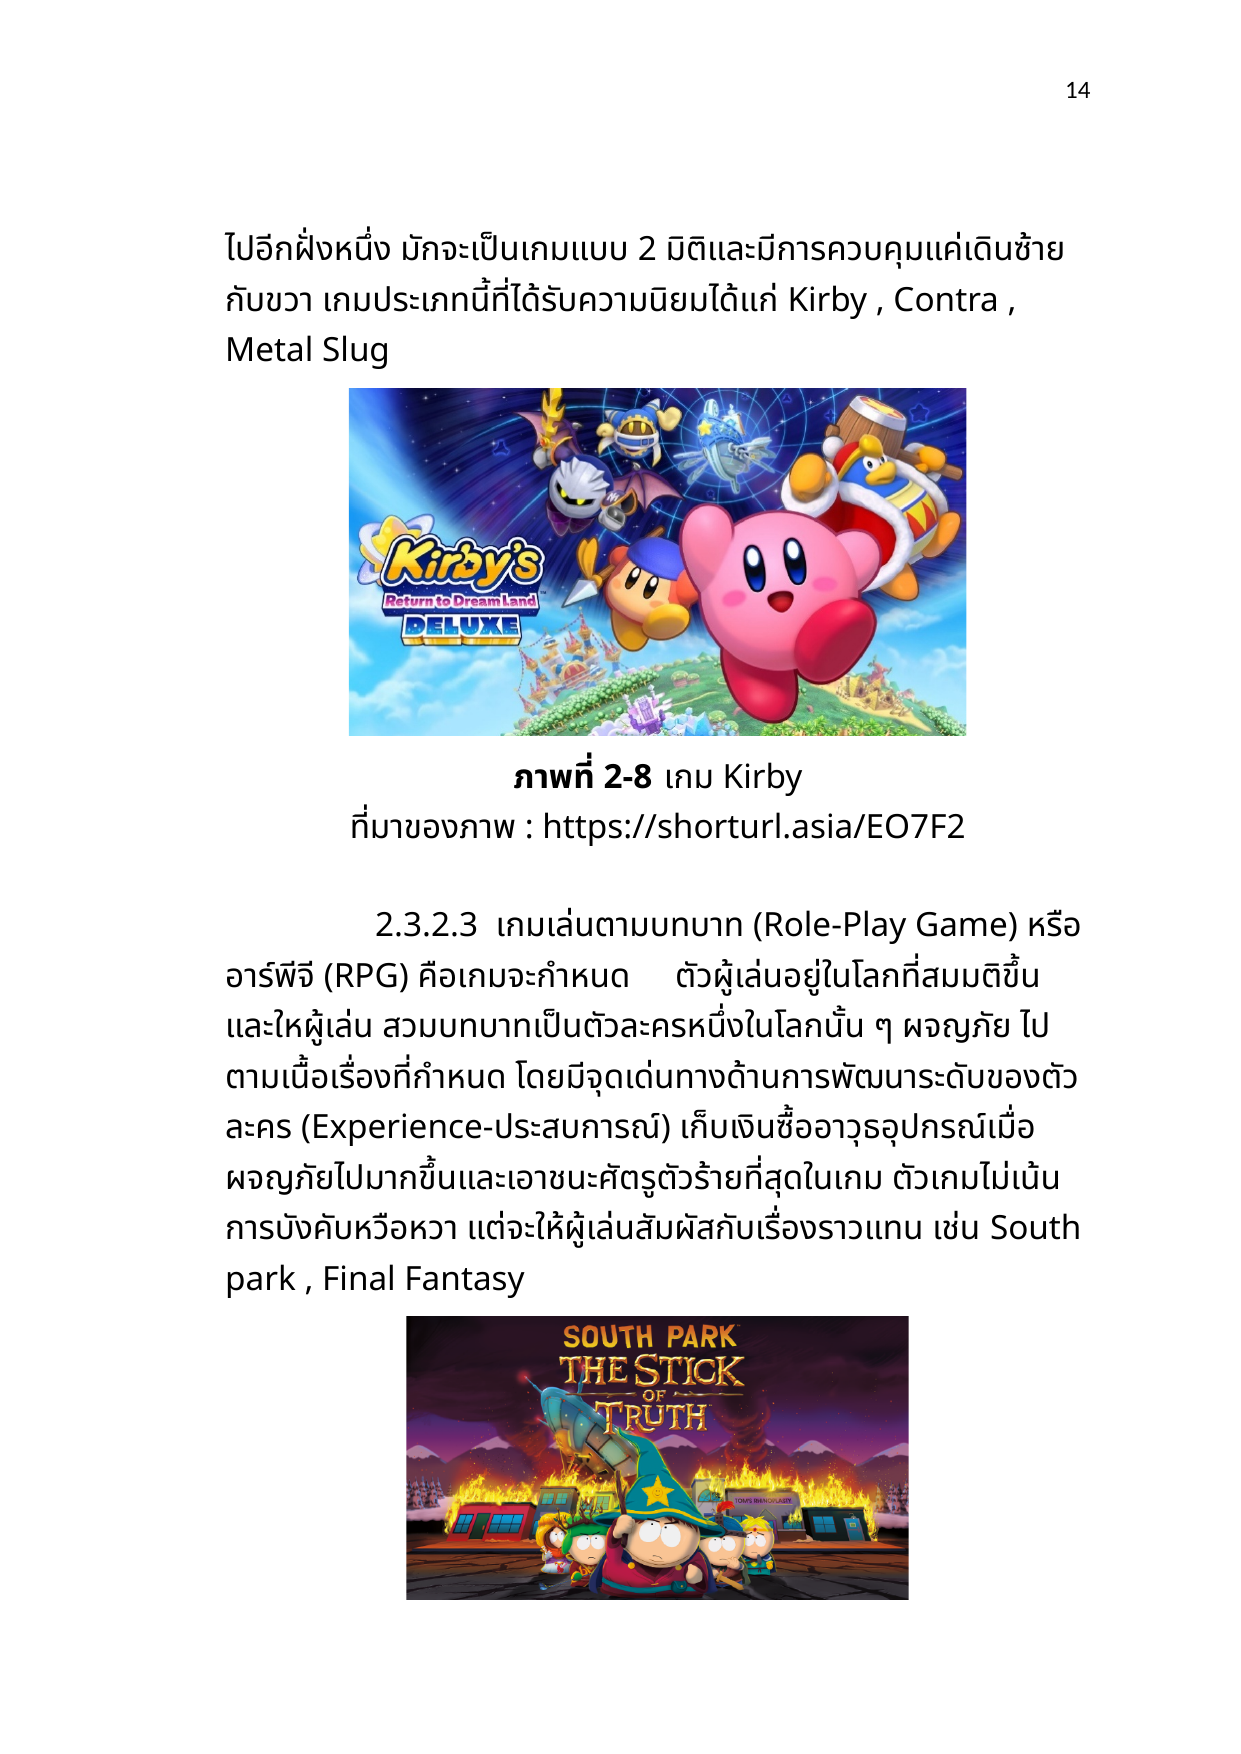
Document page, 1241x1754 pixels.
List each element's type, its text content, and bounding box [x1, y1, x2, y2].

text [225, 225, 1090, 372]
text 2.3.2.3 เกมเล่นตามบทบาท (Role-Play Game) หรือ อาร์พีจี (RPG) คือเกมจะกำหนด ตัวผู้เล่นอยู่ในโลกที่สมมติขึ้น และใหผู้เล่น สวมบทบาทเป็นตัวละครหนึ่งในโลกนั้น ๆ ผจญภัย ไปตามเนื้อเรื่องที่กำหนด โดยมีจุดเด่นทางด้านการพัฒนาระดับของตัวละคร (Experience-ประสบการณ์) เก็บเงินซื้ออาวุธอุปกรณ์เมื่อผจญภัยไปมากขึ้นและเอาชนะศัตรูตัวร้ายที่สุดในเกม ตัวเกมไม่เน้นการบังคับหวือหวา แต่จะให้ผู้เล่นสัมผัสกับเรื่องราวแทน เช่น South park , Final Fantasy [225, 901, 1090, 1300]
text ภาพที่ 2-8 เกม Kirby ที่มาของภาพ : https://shorturl.asia/EO7F2 [225, 752, 1090, 884]
picture [348, 388, 967, 736]
picture [406, 1316, 909, 1600]
